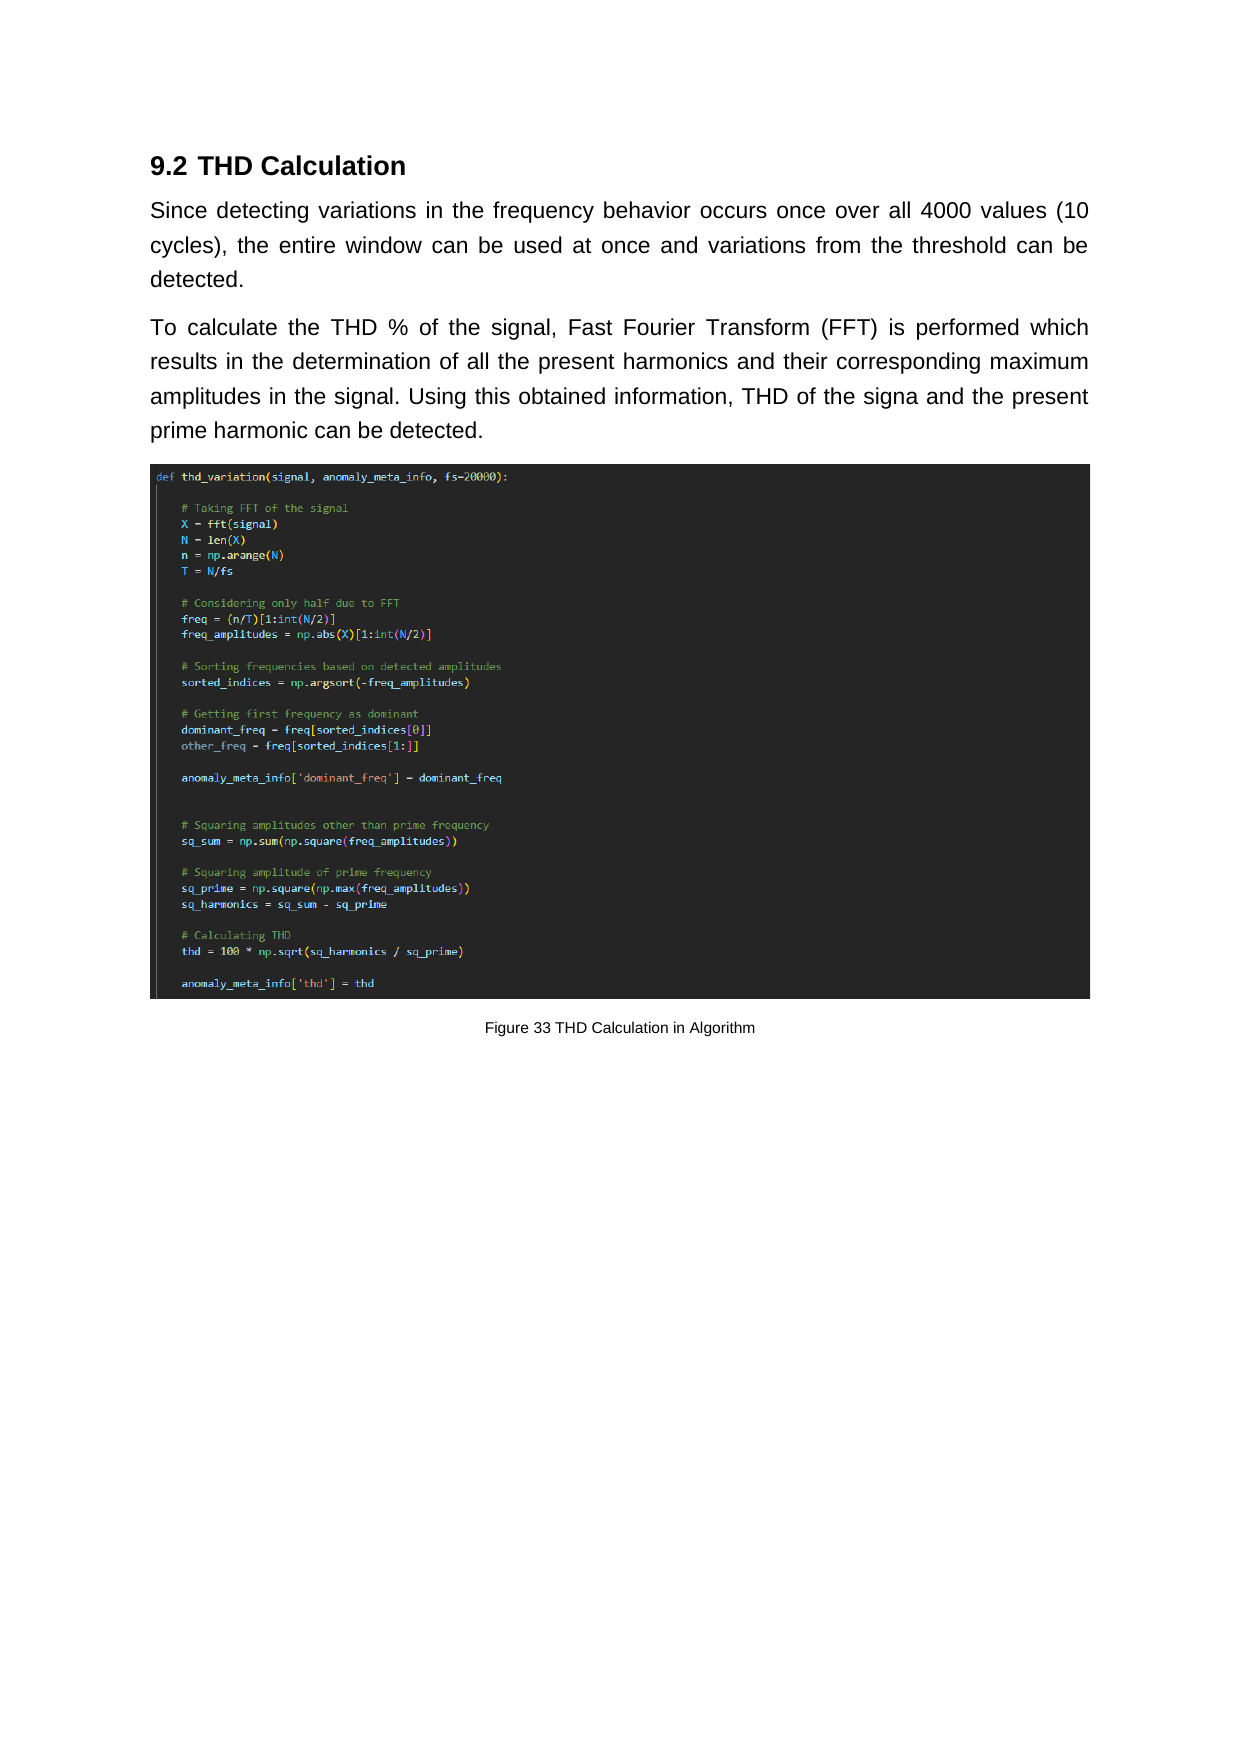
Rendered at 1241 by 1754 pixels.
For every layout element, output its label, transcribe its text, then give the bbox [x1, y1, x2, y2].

text Since detecting variations in the frequency behavior occurs once over all 4000 values (10 cycles), the entire window can be used at once and variations from the threshold can be detected. [150, 197, 1090, 293]
text Figure 33 THD Calculation in Algorithm [150, 1019, 1090, 1037]
subtitle THD Calculation [150, 150, 1090, 181]
text To calculate the THD % of the signal, Fast Fourier Transform (FFT) is performed which results in the determination of all the present harmonics and their corresponding maximum amplitudes in the signal. Using this obtained information, THD of the signa and the present prime harmonic can be detected. [150, 313, 1090, 444]
picture [150, 464, 1091, 999]
